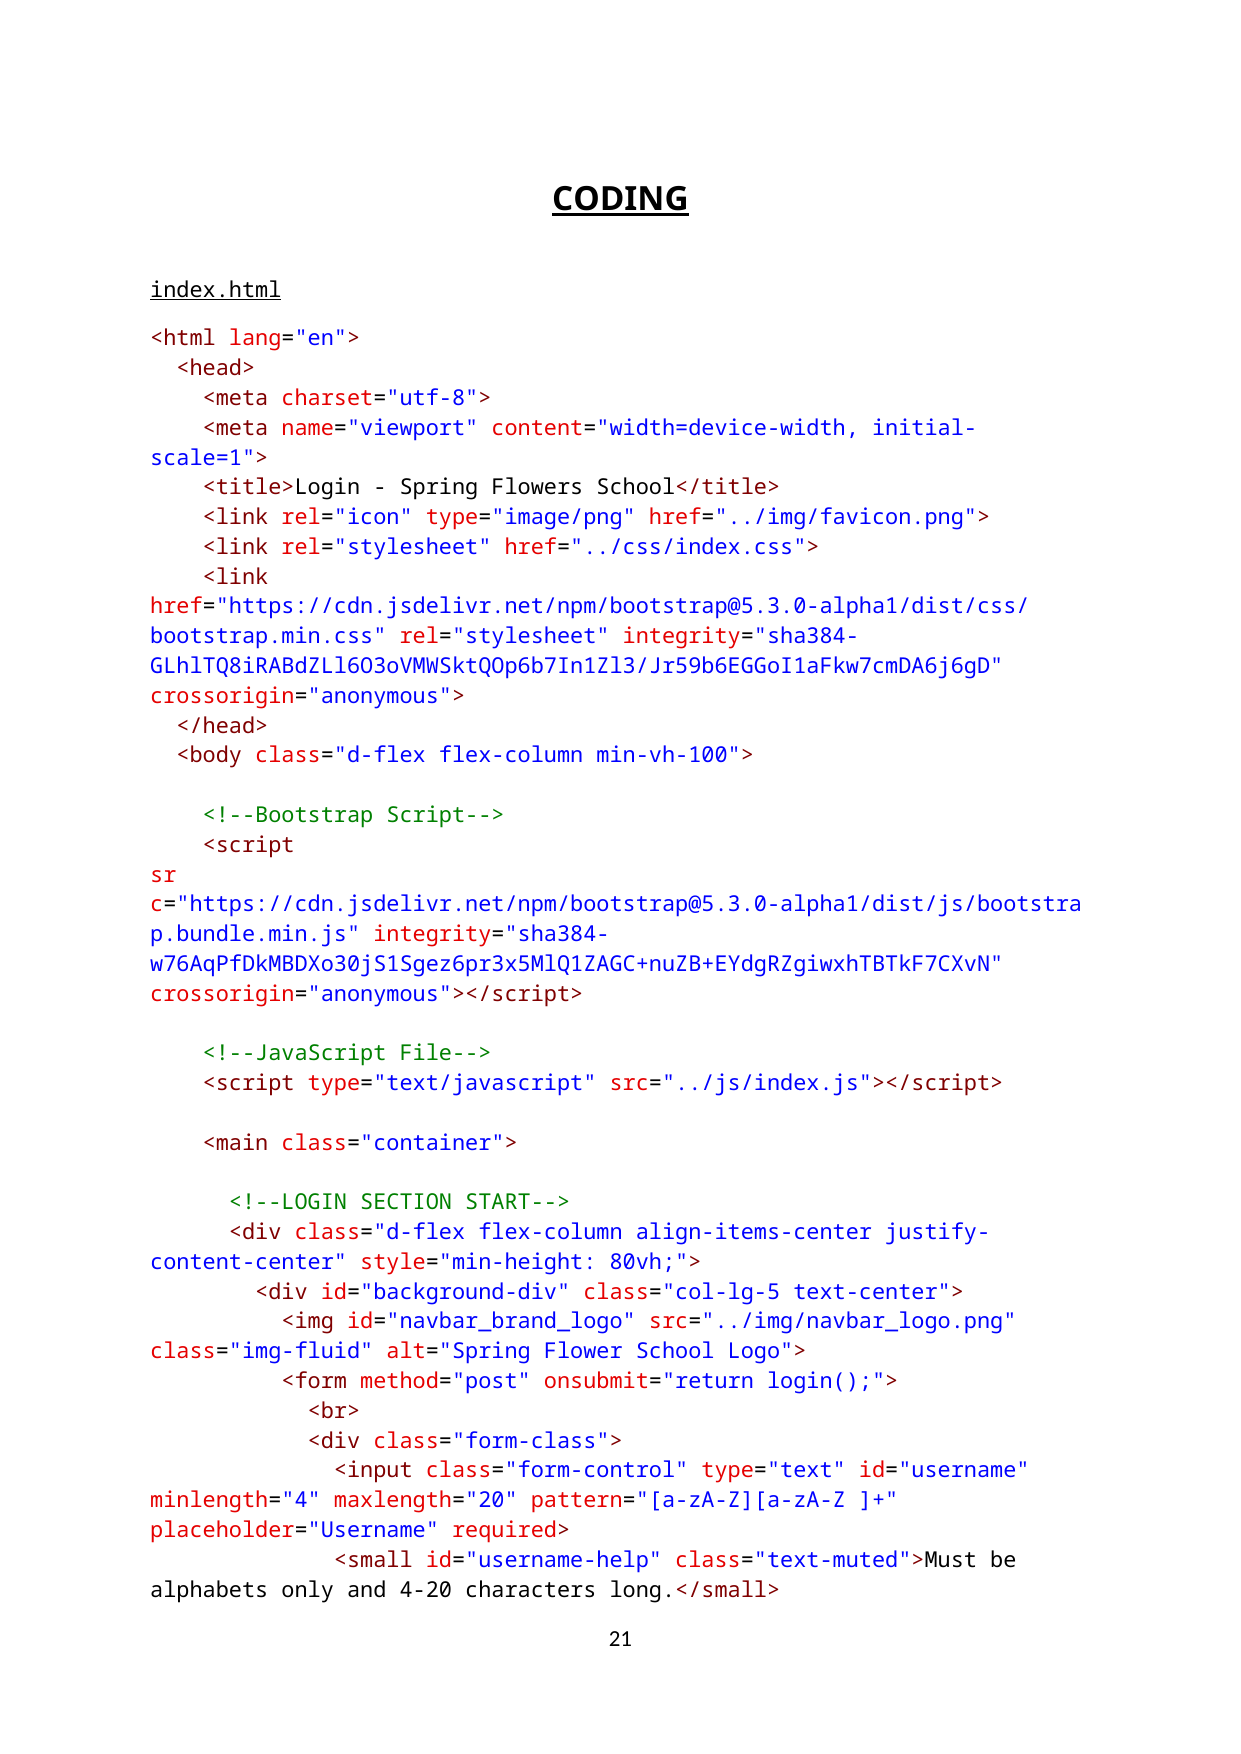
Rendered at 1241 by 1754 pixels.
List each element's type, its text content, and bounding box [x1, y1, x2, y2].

text <small id="username-help" class="text-muted">Must be alphabets only and 4-20 characters long.</small> [150, 1544, 1090, 1603]
text <script src="https://cdn.jsdelivr.net/npm/bootstrap@5.3.0-alpha1/dist/js/bootstrap.bundle.min.js" integrity="sha384-w76AqPfDkMBDXo30jS1Sgez6pr3x5MlQ1ZAGC+nuZB+EYdgRZgiwxhTBTkF7CXvN" crossorigin="anonymous"></script> [150, 829, 1090, 1007]
text <head> [150, 352, 1090, 382]
text <br> [150, 1395, 1090, 1424]
text <title>Login - Spring Flowers School</title> [150, 471, 1090, 501]
text index.html [150, 273, 1090, 303]
text <!--JavaScript File--> [150, 1037, 1090, 1067]
text <div class="form-class"> [150, 1424, 1090, 1454]
text <link rel="icon" type="image/png" href="../img/favicon.png"> [150, 501, 1090, 531]
subtitle CODING [150, 175, 1090, 220]
text <div class="d-flex flex-column align-items-center justify-content-center" style="min-height: 80vh;"> [150, 1216, 1090, 1276]
text </head> [150, 709, 1090, 739]
text <link rel="stylesheet" href="../css/index.css"> [150, 531, 1090, 561]
text <div id="background-div" class="col-lg-5 text-center"> [150, 1276, 1090, 1305]
text <main class="container"> [150, 1127, 1090, 1156]
text <link href="https://cdn.jsdelivr.net/npm/bootstrap@5.3.0-alpha1/dist/css/bootstrap.min.css" rel="stylesheet" integrity="sha384-GLhlTQ8iRABdZLl6O3oVMWSktQOp6b7In1Zl3/Jr59b6EGGoI1aFkw7cmDA6j6gD" crossorigin="anonymous"> [150, 561, 1090, 709]
text <form method="post" onsubmit="return login();"> [150, 1365, 1090, 1395]
text <img id="navbar_brand_logo" src="../img/navbar_logo.png" class="img-fluid" alt="Spring Flower School Logo"> [150, 1305, 1090, 1365]
text <meta name="viewport" content="width=device-width, initial-scale=1"> [150, 412, 1090, 471]
text <meta charset="utf-8"> [150, 382, 1090, 412]
text <html lang="en"> [150, 322, 1090, 352]
text <script type="text/javascript" src="../js/index.js"></script> [150, 1067, 1090, 1097]
text <body class="d-flex flex-column min-vh-100"> [150, 739, 1090, 769]
text <!--Bootstrap Script--> [150, 799, 1090, 829]
text <!--LOGIN SECTION START--> [150, 1186, 1090, 1216]
text <input class="form-control" type="text" id="username" minlength="4" maxlength="20" pattern="[a-zA-Z][a-zA-Z ]+" placeholder="Username" required> [150, 1454, 1090, 1544]
